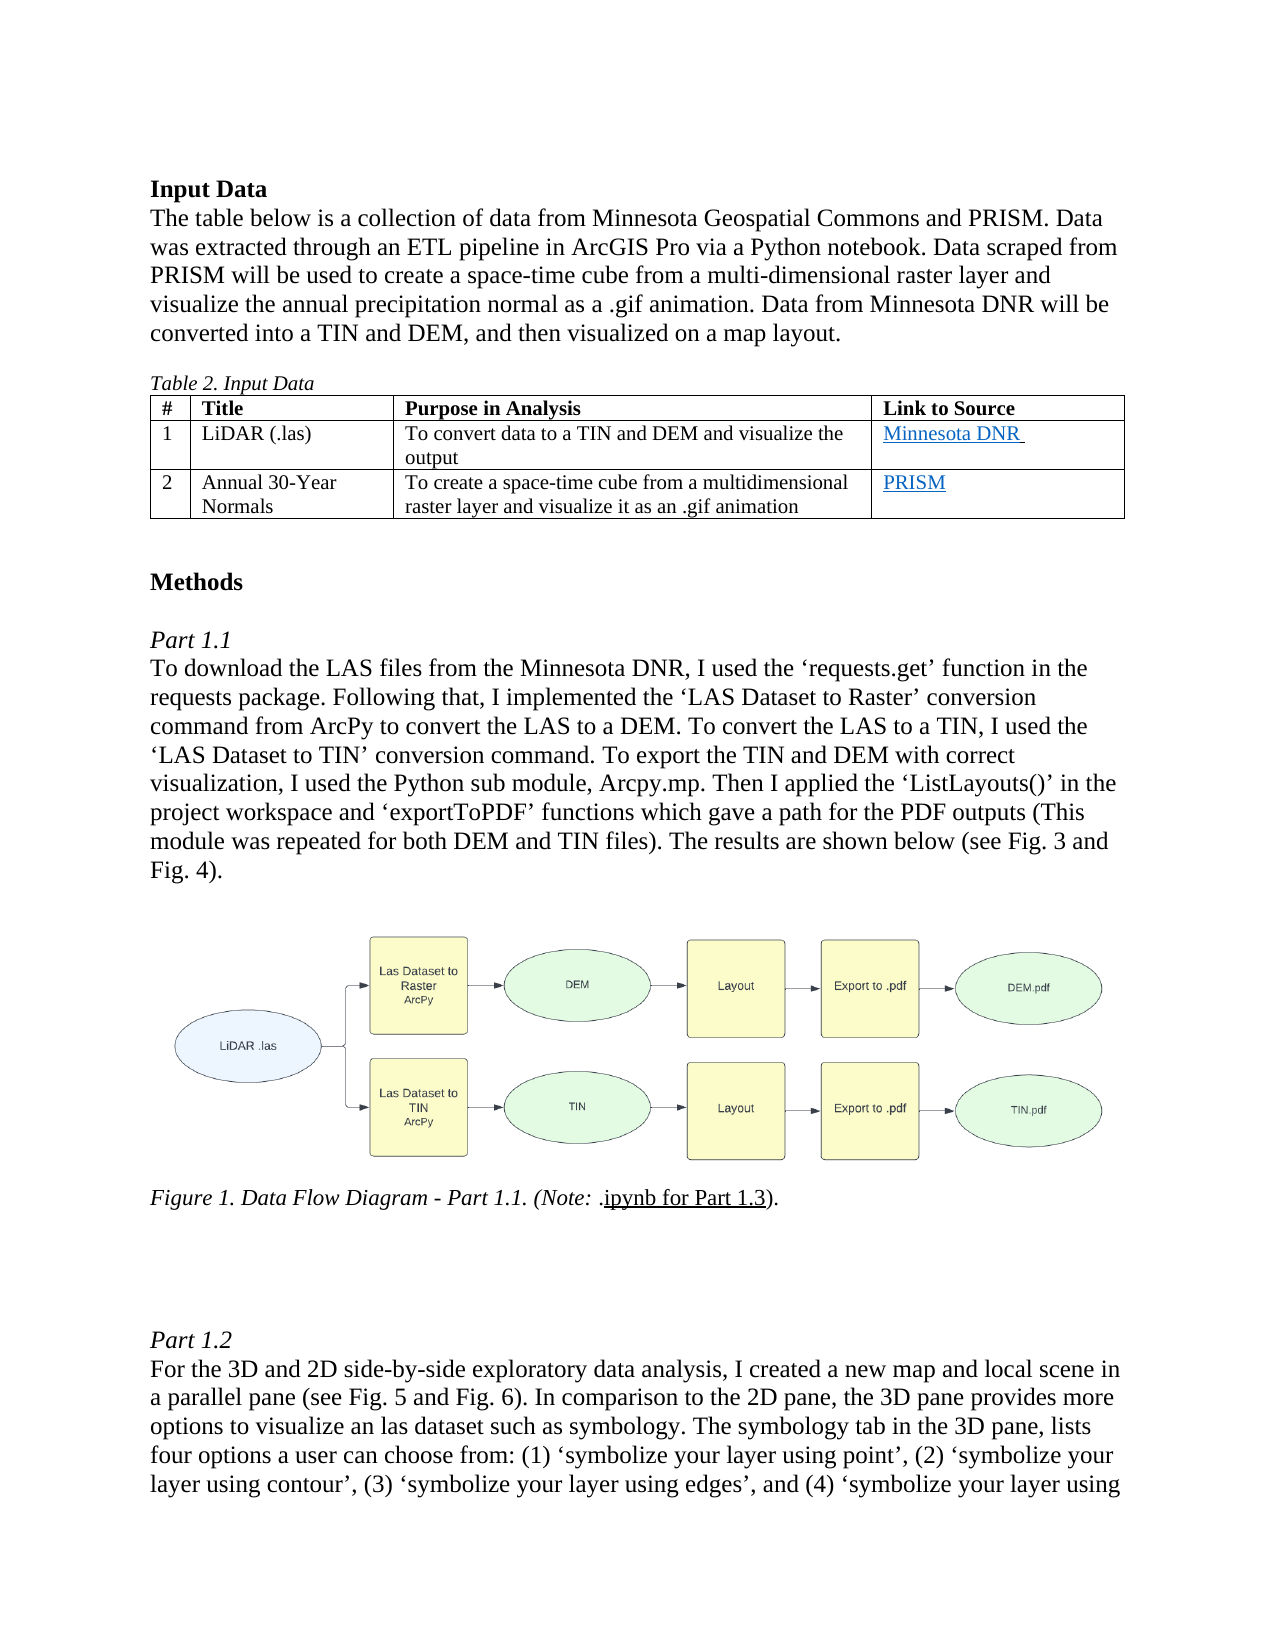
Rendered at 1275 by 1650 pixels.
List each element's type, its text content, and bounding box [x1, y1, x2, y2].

table_cell PRISM [872, 470, 1124, 518]
table_header Link to Source [872, 396, 1124, 420]
table_cell To convert data to a TIN and DEM and visualize the output [394, 421, 871, 469]
text Part 1.1 [150, 625, 1125, 653]
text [150, 1354, 1125, 1497]
text Part 1.2 [150, 1325, 1125, 1354]
table_header Purpose in Analysis [394, 396, 871, 420]
text Methods [150, 567, 1125, 596]
text Table 2. Input Data [150, 371, 1125, 395]
text Figure 1. Data Flow Diagram - Part 1.1. (Note: .ipynb for Part 1.3). [150, 1184, 1125, 1210]
table_header # [151, 396, 190, 420]
picture [150, 912, 1125, 1184]
table_cell 1 [151, 421, 190, 469]
table_cell LiDAR (.las) [191, 421, 393, 469]
table_cell 2 [151, 470, 190, 518]
text Input Data [150, 174, 1125, 203]
table_header Title [191, 396, 393, 420]
table_cell To create a space-time cube from a multidimensional raster layer and visualize it as an .gif animation [394, 470, 871, 518]
text The table below is a collection of data from Minnesota Geospatial Commons and PRISM. Data was extracted through an ETL pipeline in ArcGIS Pro via a Python notebook. Data scraped from PRISM will be used to create a space-time cube from a multi-dimensional raster layer and visualize the annual precipitation normal as a .gif animation. Data from Minnesota DNR will be converted into a TIN and DEM, and then visualized on a map layout. [150, 203, 1125, 347]
table_cell Minnesota DNR [872, 421, 1124, 469]
table_cell Annual 30-Year Normals [191, 470, 393, 518]
text To download the LAS files from the Minnesota DNR, I used the ‘requests.get’ function in the requests package. Following that, I implemented the ‘LAS Dataset to Raster’ conversion command from ArcPy to convert the LAS to a DEM. To convert the LAS to a TIN, I used the ‘LAS Dataset to TIN’ conversion command. To export the TIN and DEM with correct visualization, I used the Python sub module, Arcpy.mp. Then I applied the ‘ListLayouts()’ in the project workspace and ‘exportToPDF’ functions which gave a path for the PDF outputs (This module was repeated for both DEM and TIN files). The results are shown below (see Fig. 3 and Fig. 4). [150, 653, 1125, 883]
